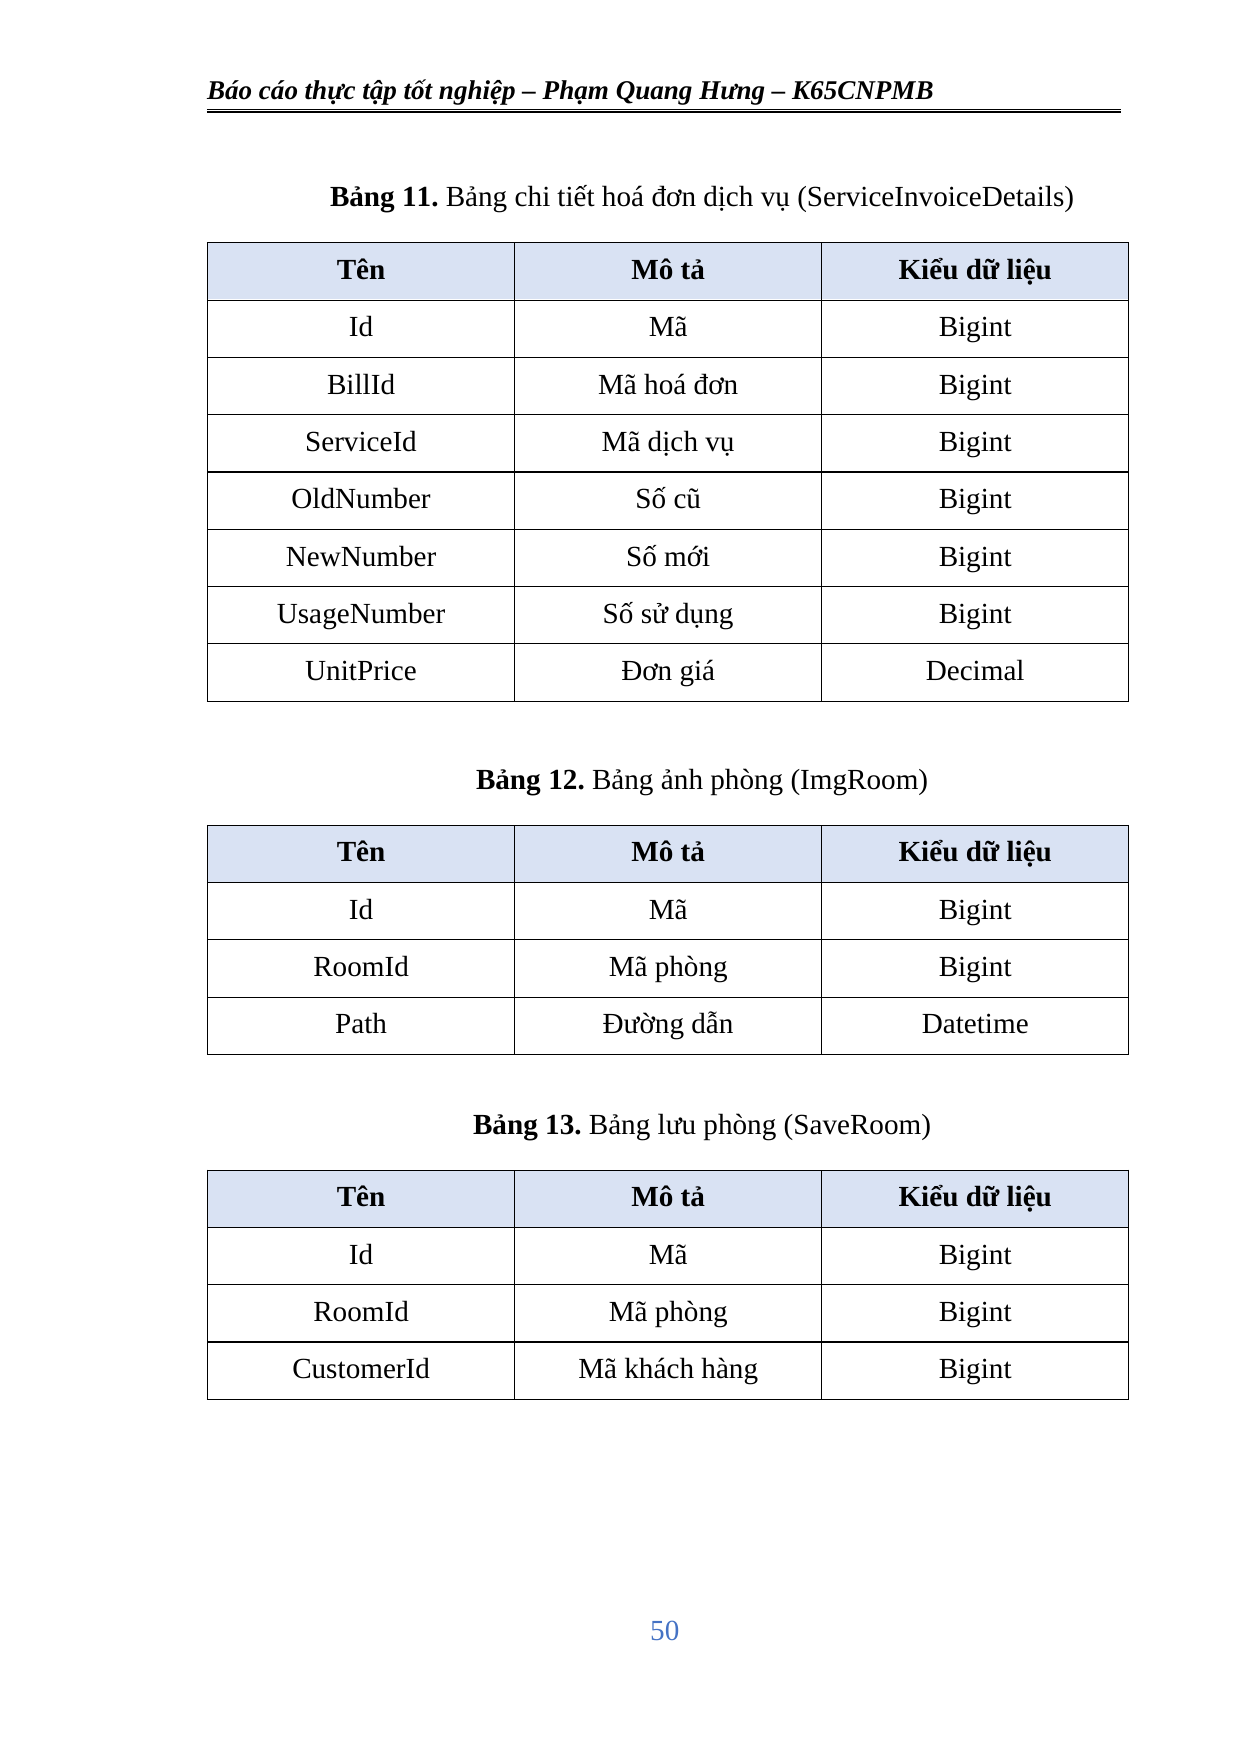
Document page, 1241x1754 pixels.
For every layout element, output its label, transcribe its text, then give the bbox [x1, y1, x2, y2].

table_cell BillId [208, 358, 514, 414]
table_cell Id [208, 883, 514, 939]
table_cell Bigint [822, 1228, 1128, 1284]
table_header Tên [208, 1171, 514, 1227]
table_cell Bigint [822, 415, 1128, 471]
table_cell CustomerId [208, 1343, 514, 1399]
table_cell Path [208, 998, 514, 1054]
table_cell Bigint [822, 358, 1128, 414]
table_cell Mã phòng [515, 940, 821, 997]
table_cell UnitPrice [208, 644, 514, 701]
table_cell Bigint [822, 1343, 1128, 1399]
table_cell OldNumber [208, 473, 514, 529]
table_header Mô tả [515, 826, 821, 882]
table_cell Mã [515, 301, 821, 357]
table_cell Mã hoá đơn [515, 358, 821, 414]
table_cell Bigint [822, 473, 1128, 529]
table_cell Mã phòng [515, 1285, 821, 1341]
table_cell Bigint [822, 940, 1128, 997]
table_cell RoomId [208, 1285, 514, 1341]
table_cell Số cũ [515, 473, 821, 529]
table_cell RoomId [208, 940, 514, 997]
table_header Kiểu dữ liệu [822, 243, 1128, 299]
table_cell Bigint [822, 587, 1128, 643]
table_cell UsageNumber [208, 587, 514, 643]
table_cell Mã dịch vụ [515, 415, 821, 471]
table_cell Mã khách hàng [515, 1343, 821, 1399]
table_cell Mã [515, 883, 821, 939]
table_cell Bigint [822, 530, 1128, 586]
table_header Mô tả [515, 243, 821, 299]
table_cell Decimal [822, 644, 1128, 701]
table_cell NewNumber [208, 530, 514, 586]
table_cell Số mới [515, 530, 821, 586]
table_header Tên [208, 826, 514, 882]
table_cell Đường dẫn [515, 998, 821, 1054]
table_header Kiểu dữ liệu [822, 826, 1128, 882]
table_header Mô tả [515, 1171, 821, 1227]
subtitle Bảng 11. Bảng chi tiết hoá đơn dịch vụ (ServiceInvoiceDetails) [282, 179, 1122, 213]
table_cell Số sử dụng [515, 587, 821, 643]
table_cell Id [208, 1228, 514, 1284]
table_cell Bigint [822, 883, 1128, 939]
subtitle Bảng 13. Bảng lưu phòng (SaveRoom) [282, 1107, 1122, 1140]
table_cell Id [208, 301, 514, 357]
table_cell Bigint [822, 1285, 1128, 1341]
table_header Tên [208, 243, 514, 299]
table_cell ServiceId [208, 415, 514, 471]
subtitle Bảng 12. Bảng ảnh phòng (ImgRoom) [282, 762, 1122, 795]
table_cell Bigint [822, 301, 1128, 357]
table_cell Mã [515, 1228, 821, 1284]
table_header Kiểu dữ liệu [822, 1171, 1128, 1227]
table_cell Datetime [822, 998, 1128, 1054]
table_cell Đơn giá [515, 644, 821, 701]
